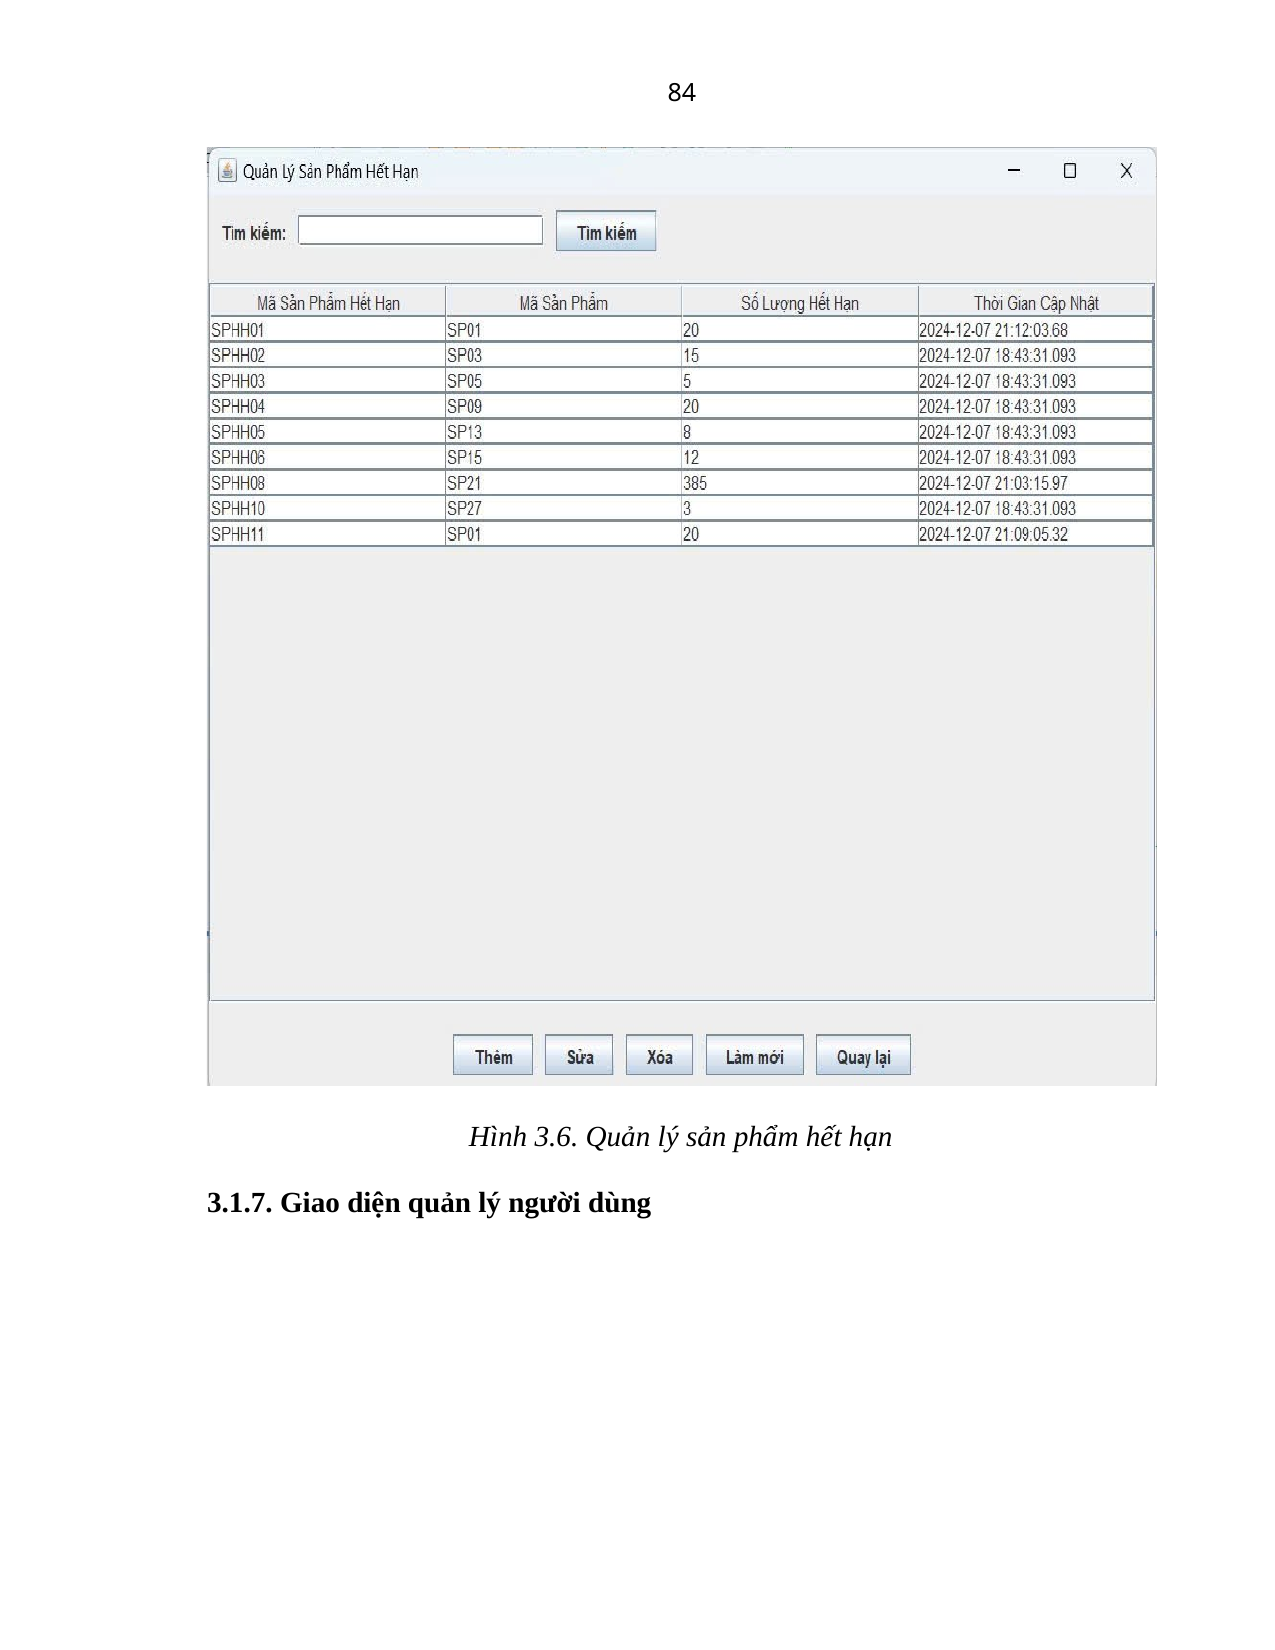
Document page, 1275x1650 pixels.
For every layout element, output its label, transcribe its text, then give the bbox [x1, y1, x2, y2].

picture [206, 147, 1157, 1086]
text 3.1.7. Giao diện quản lý người dùng [207, 1186, 1157, 1219]
text Hình 3.6. Quản lý sản phẩm hết hạn [207, 1119, 1157, 1152]
